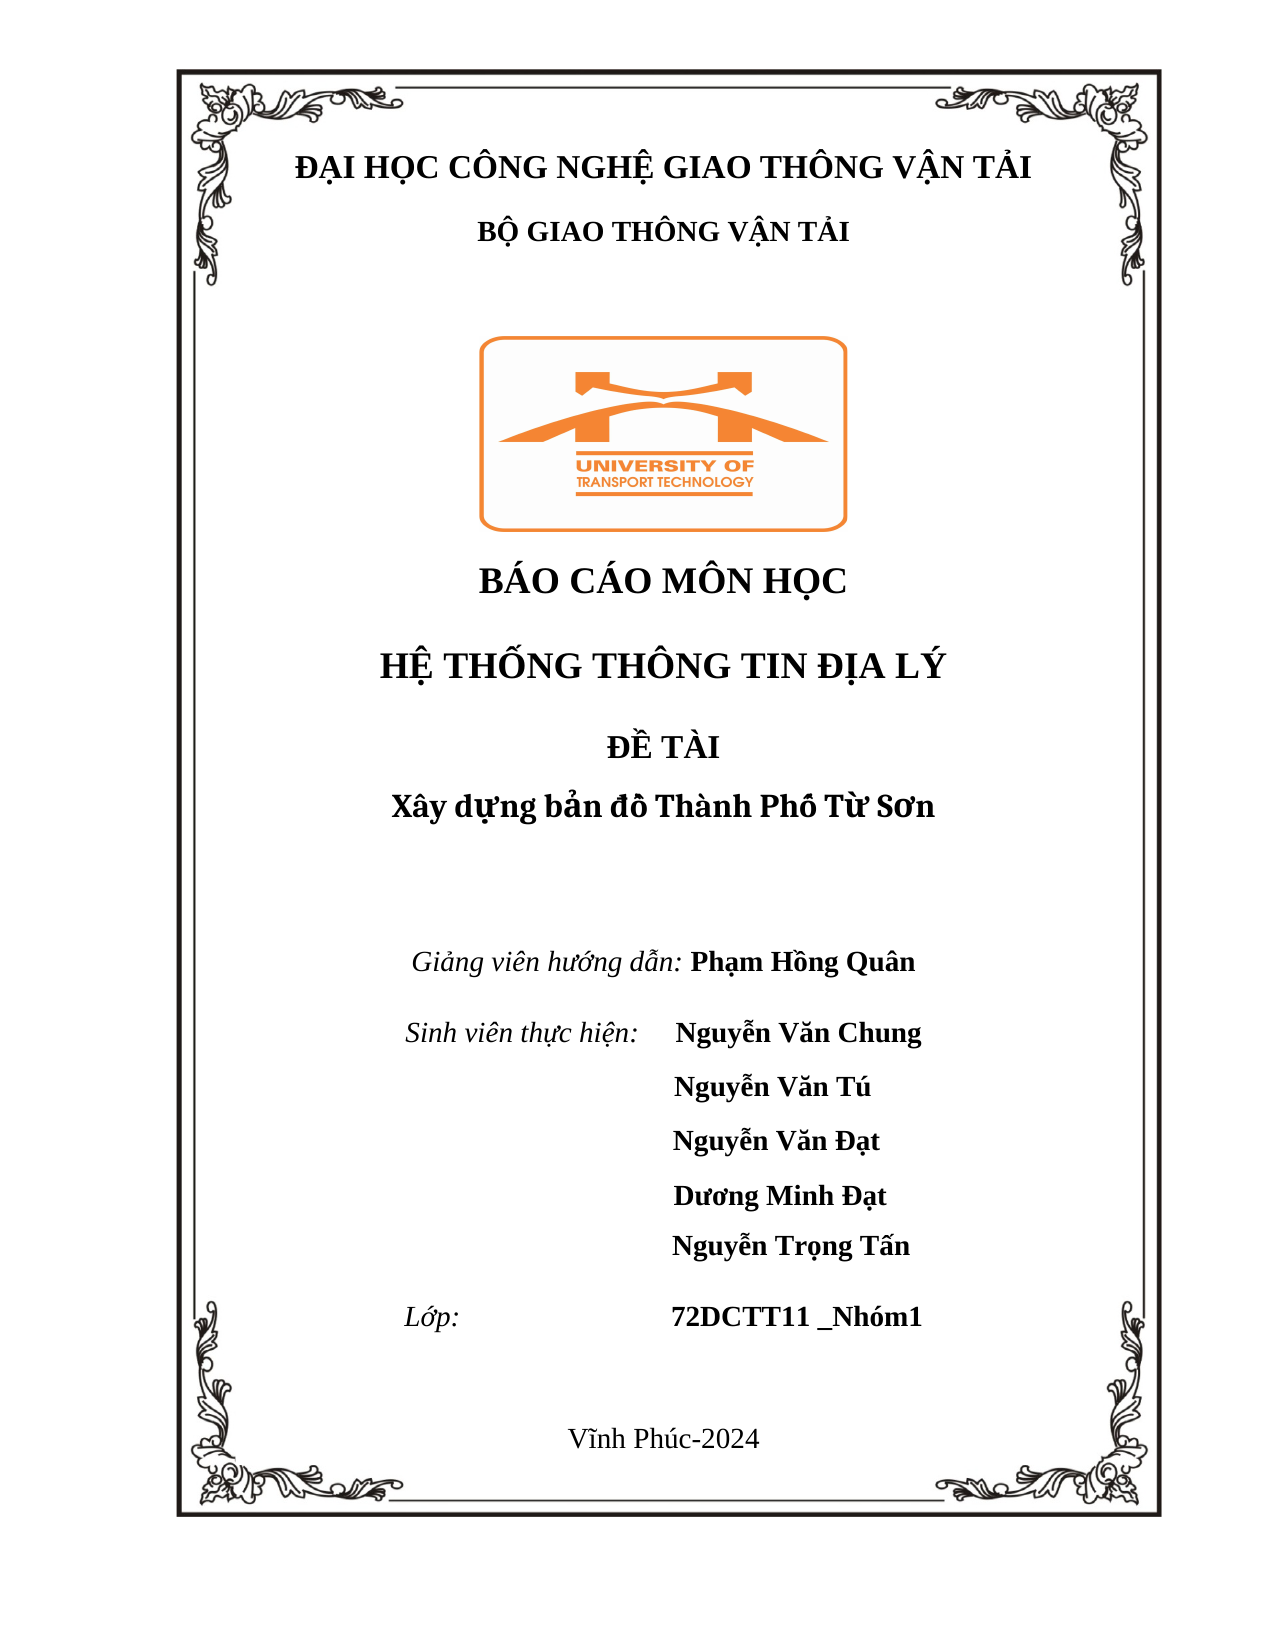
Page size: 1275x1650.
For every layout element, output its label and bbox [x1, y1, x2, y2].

picture [176, 69, 1162, 1517]
